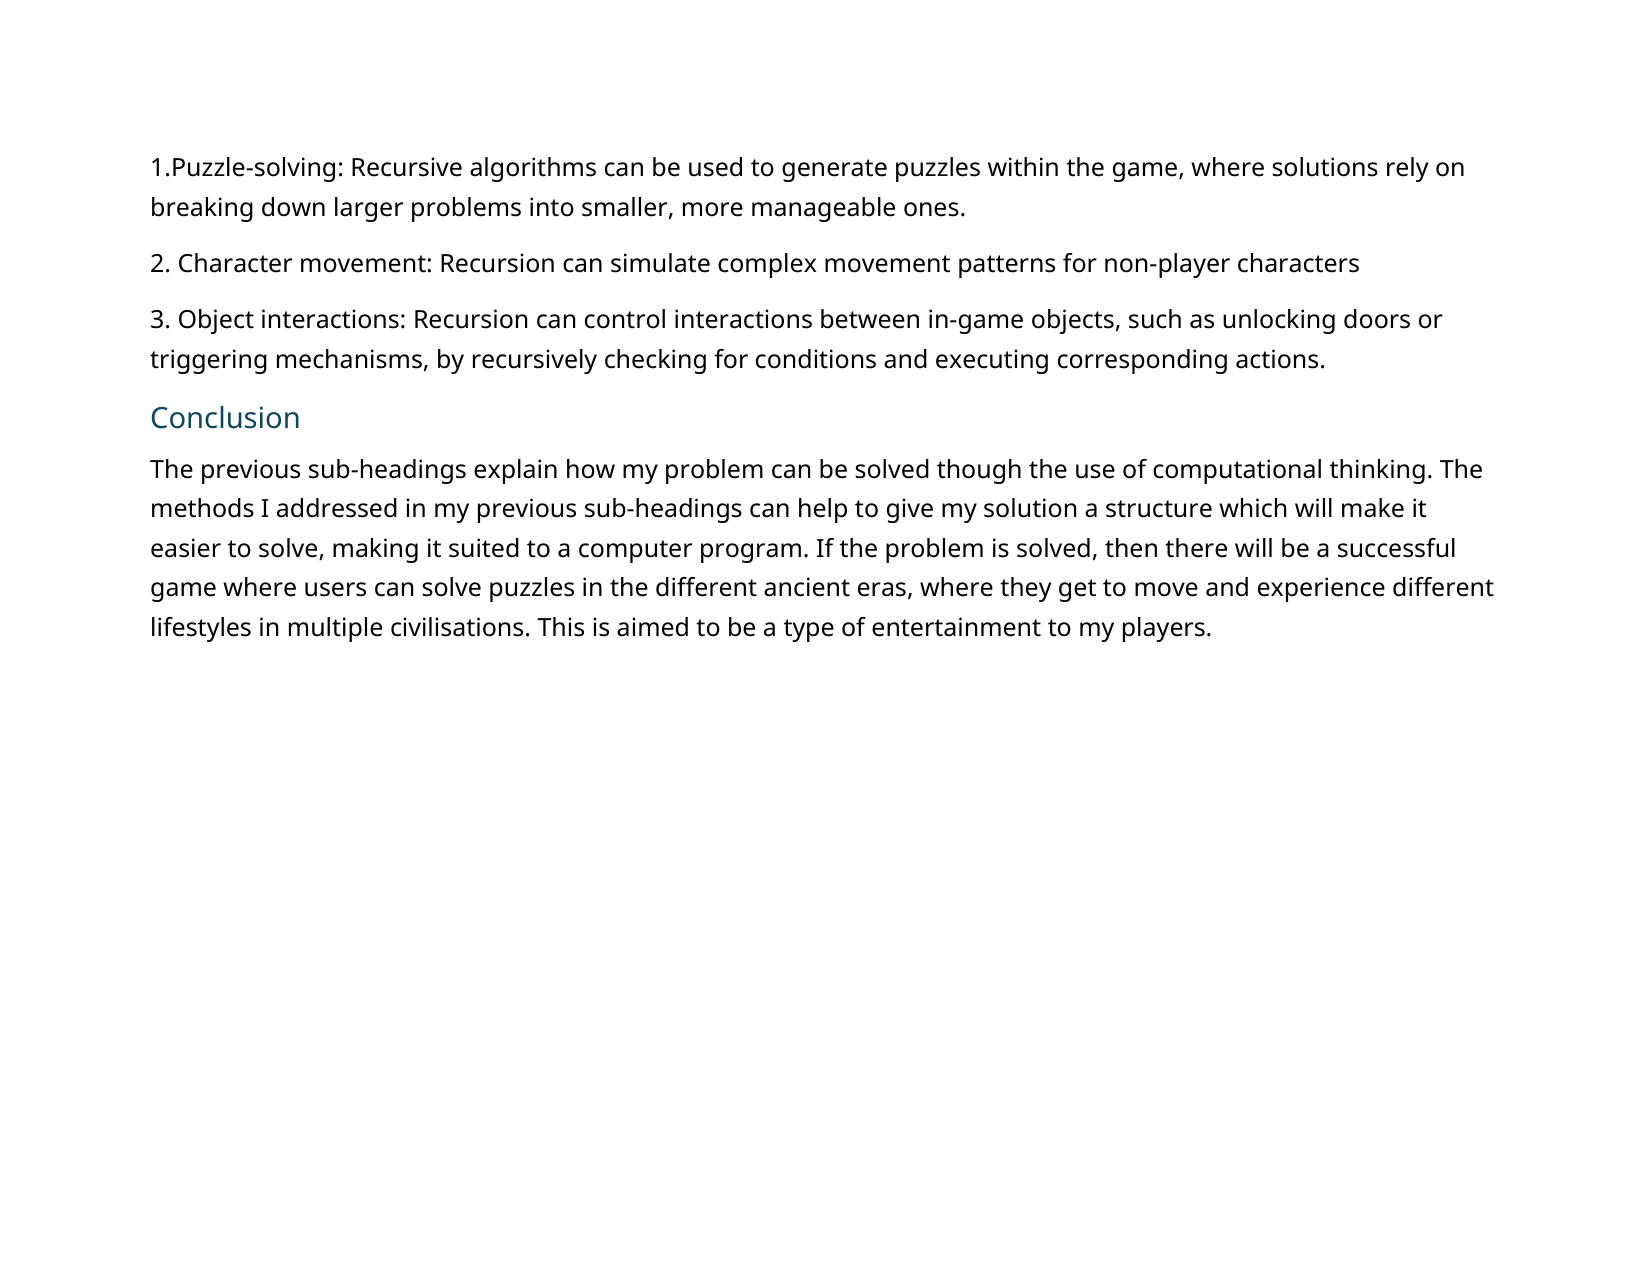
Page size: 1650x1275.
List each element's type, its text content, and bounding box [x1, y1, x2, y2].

text 3. Object interactions: Recursion can control interactions between in-game objects, such as unlocking doors or triggering mechanisms, by recursively checking for conditions and executing corresponding actions. [150, 302, 1500, 375]
subtitle Conclusion [150, 397, 1500, 437]
text 2. Character movement: Recursion can simulate complex movement patterns for non-player characters [150, 246, 1500, 280]
text 1.Puzzle-solving: Recursive algorithms can be used to generate puzzles within the game, where solutions rely on breaking down larger problems into smaller, more manageable ones. [150, 150, 1500, 223]
text The previous sub-headings explain how my problem can be solved though the use of computational thinking. The methods I addressed in my previous sub-headings can help to give my solution a structure which will make it easier to solve, making it suited to a computer program. If the problem is solved, then there will be a successful game where users can solve puzzles in the different ancient eras, where they get to move and experience different lifestyles in multiple civilisations. This is aimed to be a type of entertainment to my players. [150, 452, 1500, 644]
